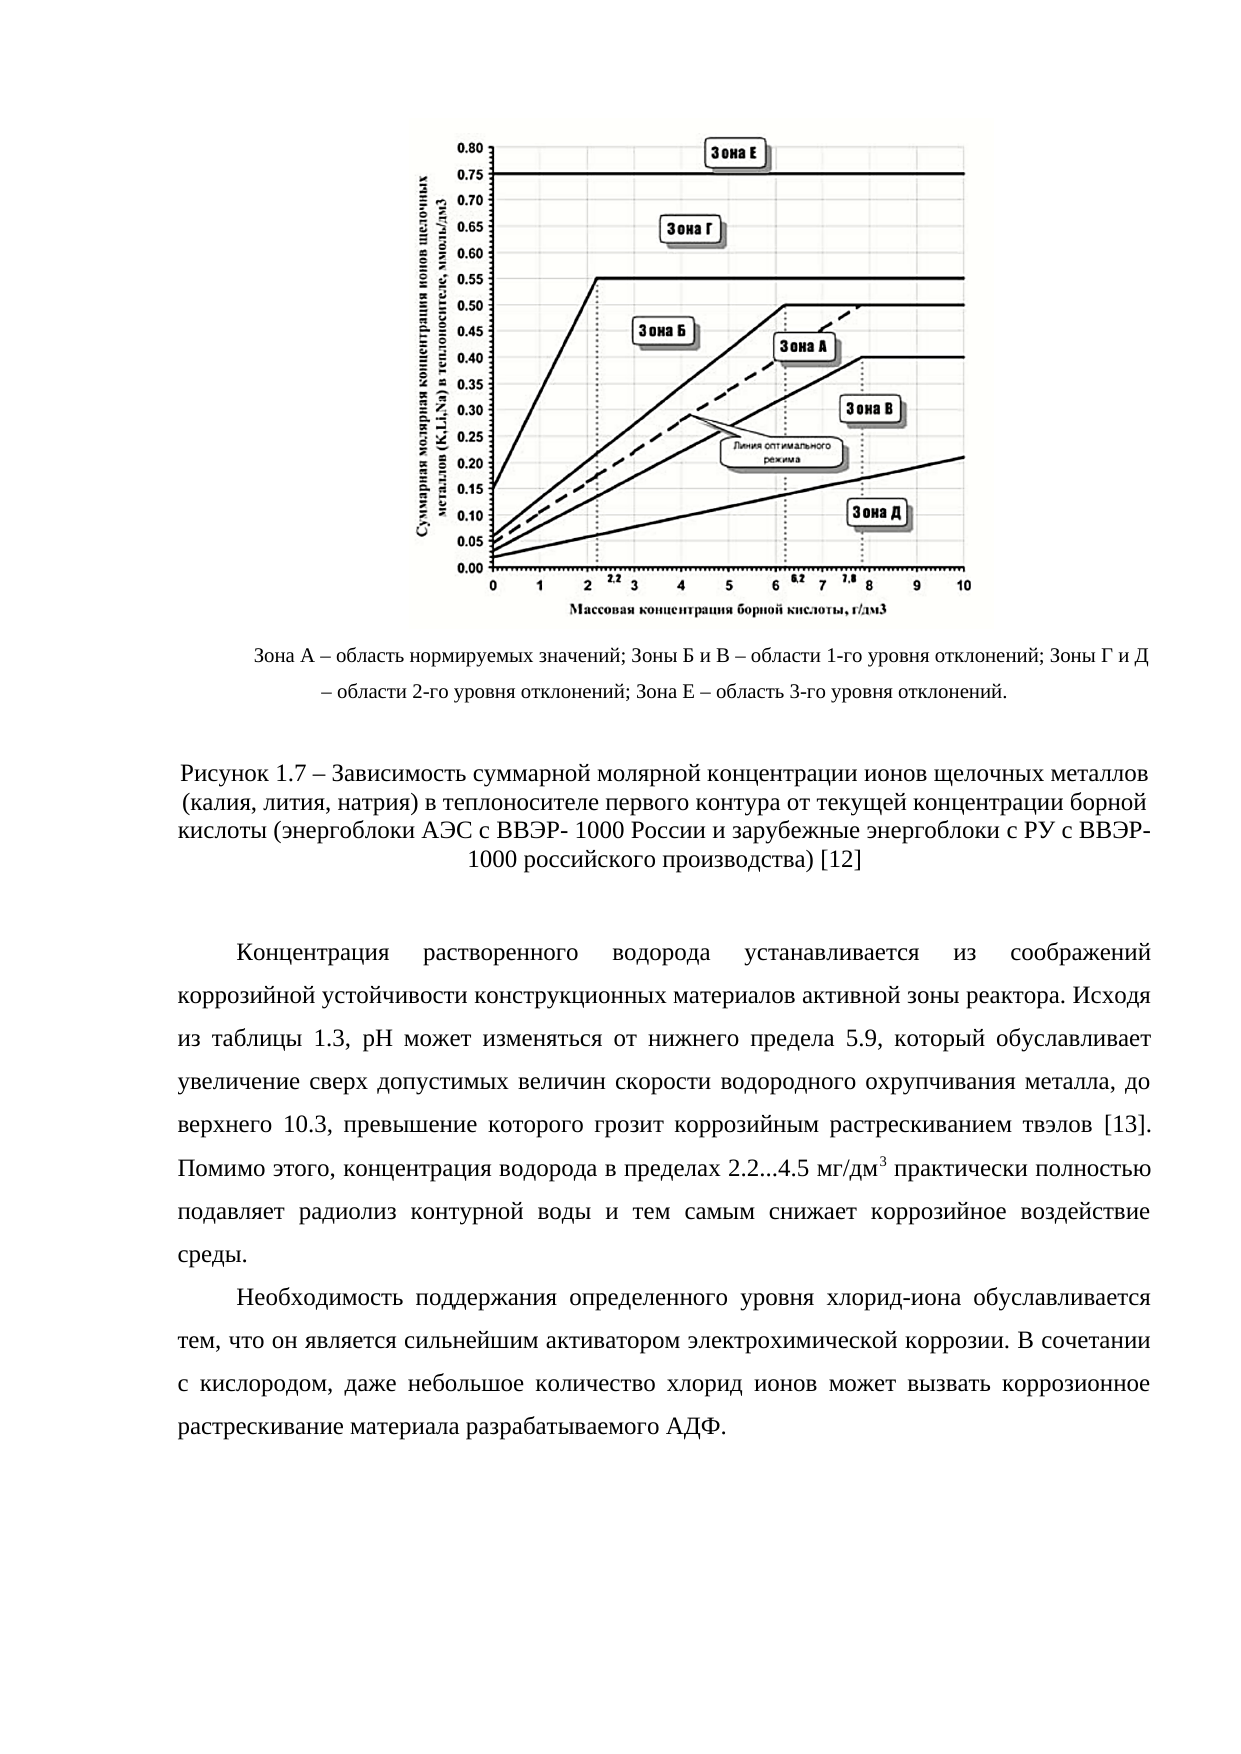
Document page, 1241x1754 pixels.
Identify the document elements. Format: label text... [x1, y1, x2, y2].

text Концентрация растворенного водорода устанавливается из соображений коррозийной устойчивости конструкционных материалов активной зоны реактора. Исходя из таблицы 1.3, pH может изменяться от нижнего предела 5.9, который обуславливает увеличение сверх допустимых величин скорости водородного охрупчивания металла, до верхнего 10.3, превышение которого грозит коррозийным растрескиванием твэлов [13]. Помимо этого, концентрация водорода в пределах 2.2...4.5 мг/дм3 практически полностью подавляет радиолиз контурной воды и тем самым снижает коррозийное воздействие среды. [177, 937, 1152, 1268]
text Зона А – область нормируемых значений; Зоны Б и В – области 1-го уровня отклонений; Зоны Г и Д – области 2-го уровня отклонений; Зона Е – область 3-го уровня отклонений. [177, 643, 1152, 703]
picture [409, 118, 994, 629]
text Необходимость поддержания определенного уровня хлорид-иона обуславливается тем, что он является сильнейшим активатором электрохимической коррозии. В сочетании с кислородом, даже небольшое количество хлорид ионов может вызвать коррозионное растрескивание материала разрабатываемого АДФ. [177, 1282, 1152, 1440]
